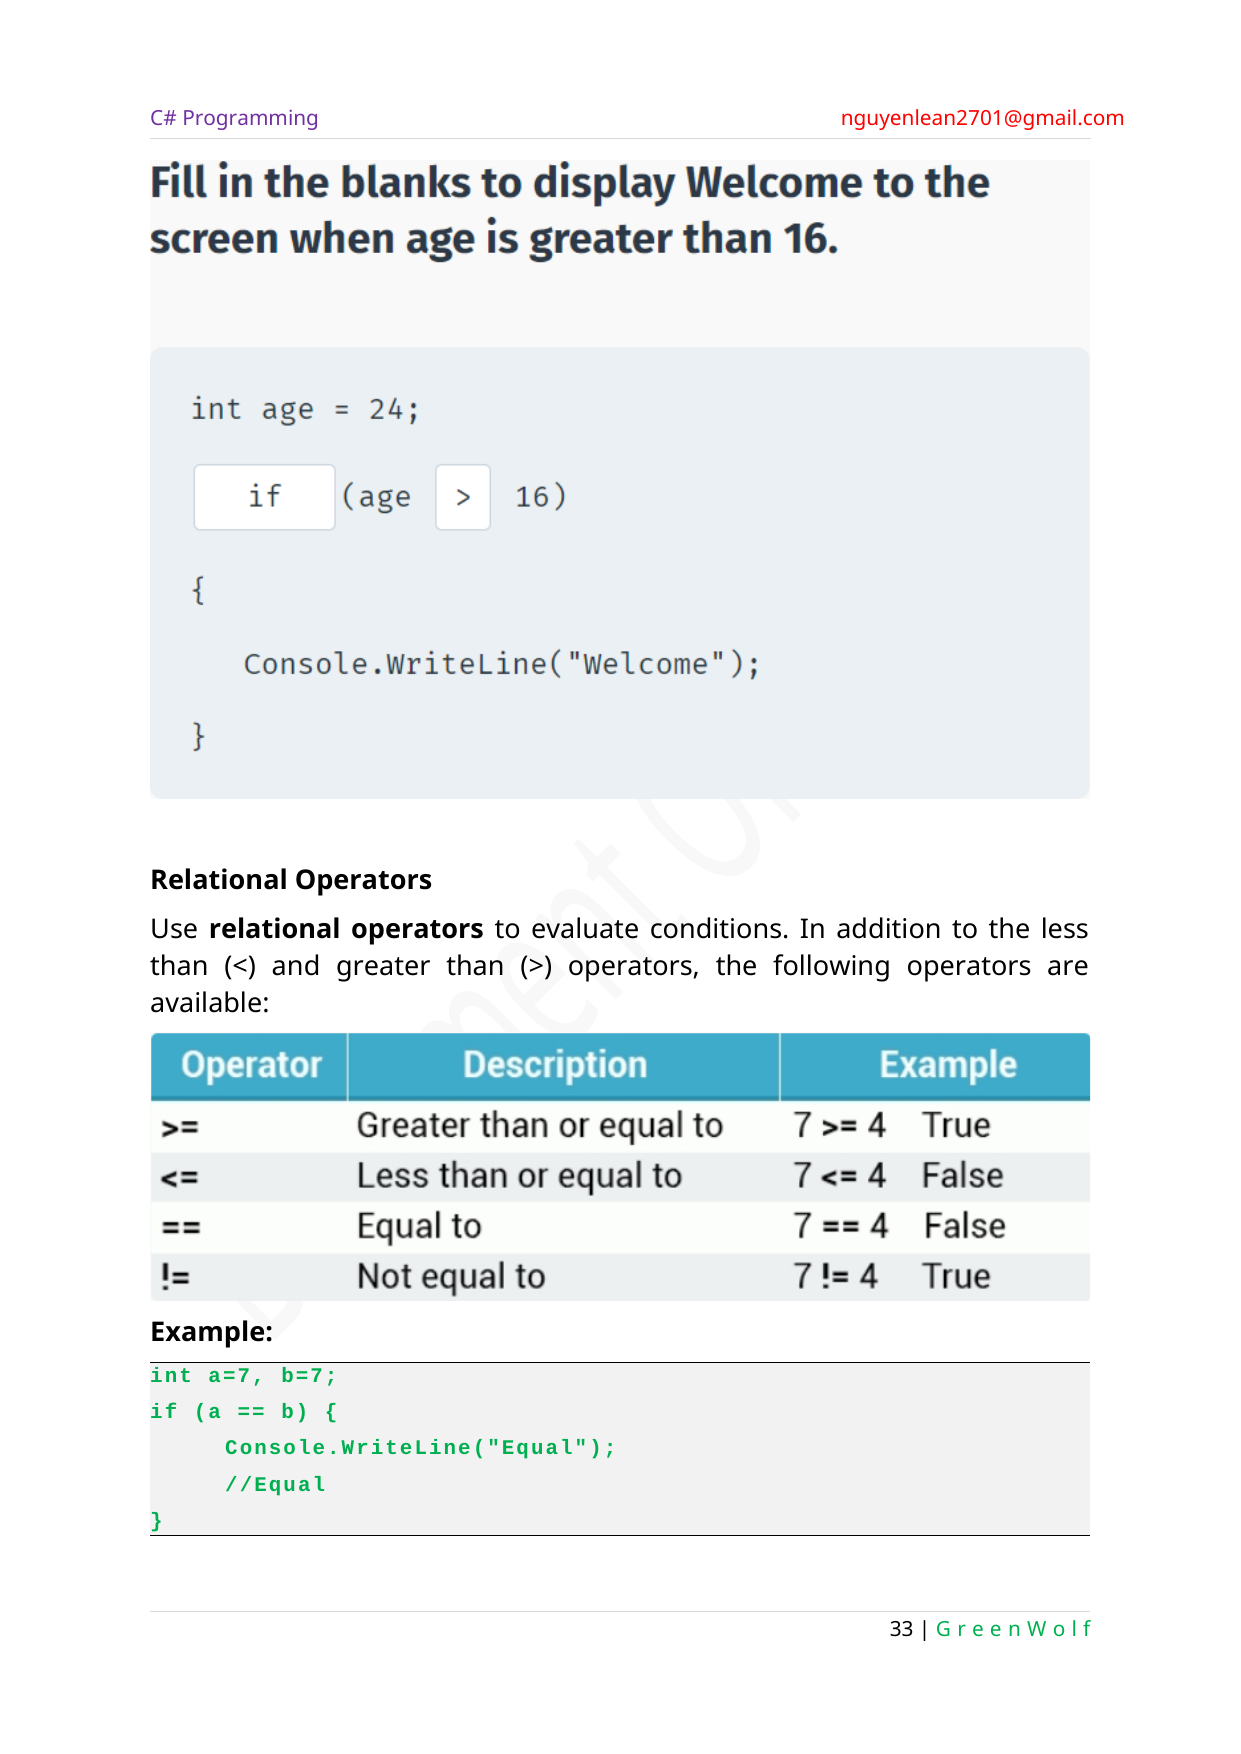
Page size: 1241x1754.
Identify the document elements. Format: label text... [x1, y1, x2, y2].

text Relational Operators [150, 860, 1090, 897]
picture [150, 160, 1091, 799]
text Console.WriteLine("Equal"); [150, 1434, 1090, 1461]
text Example: [150, 1313, 1090, 1349]
picture [150, 1032, 1091, 1301]
text if (a == b) { [150, 1398, 1090, 1425]
text Use relational operators to evaluate conditions. In addition to the less than (<) and greater than (>) operators, the following operators are available: [150, 909, 1090, 1020]
text } [150, 1507, 1090, 1535]
text int a=7, b=7; [150, 1363, 1090, 1389]
text //Equal [150, 1470, 1090, 1497]
